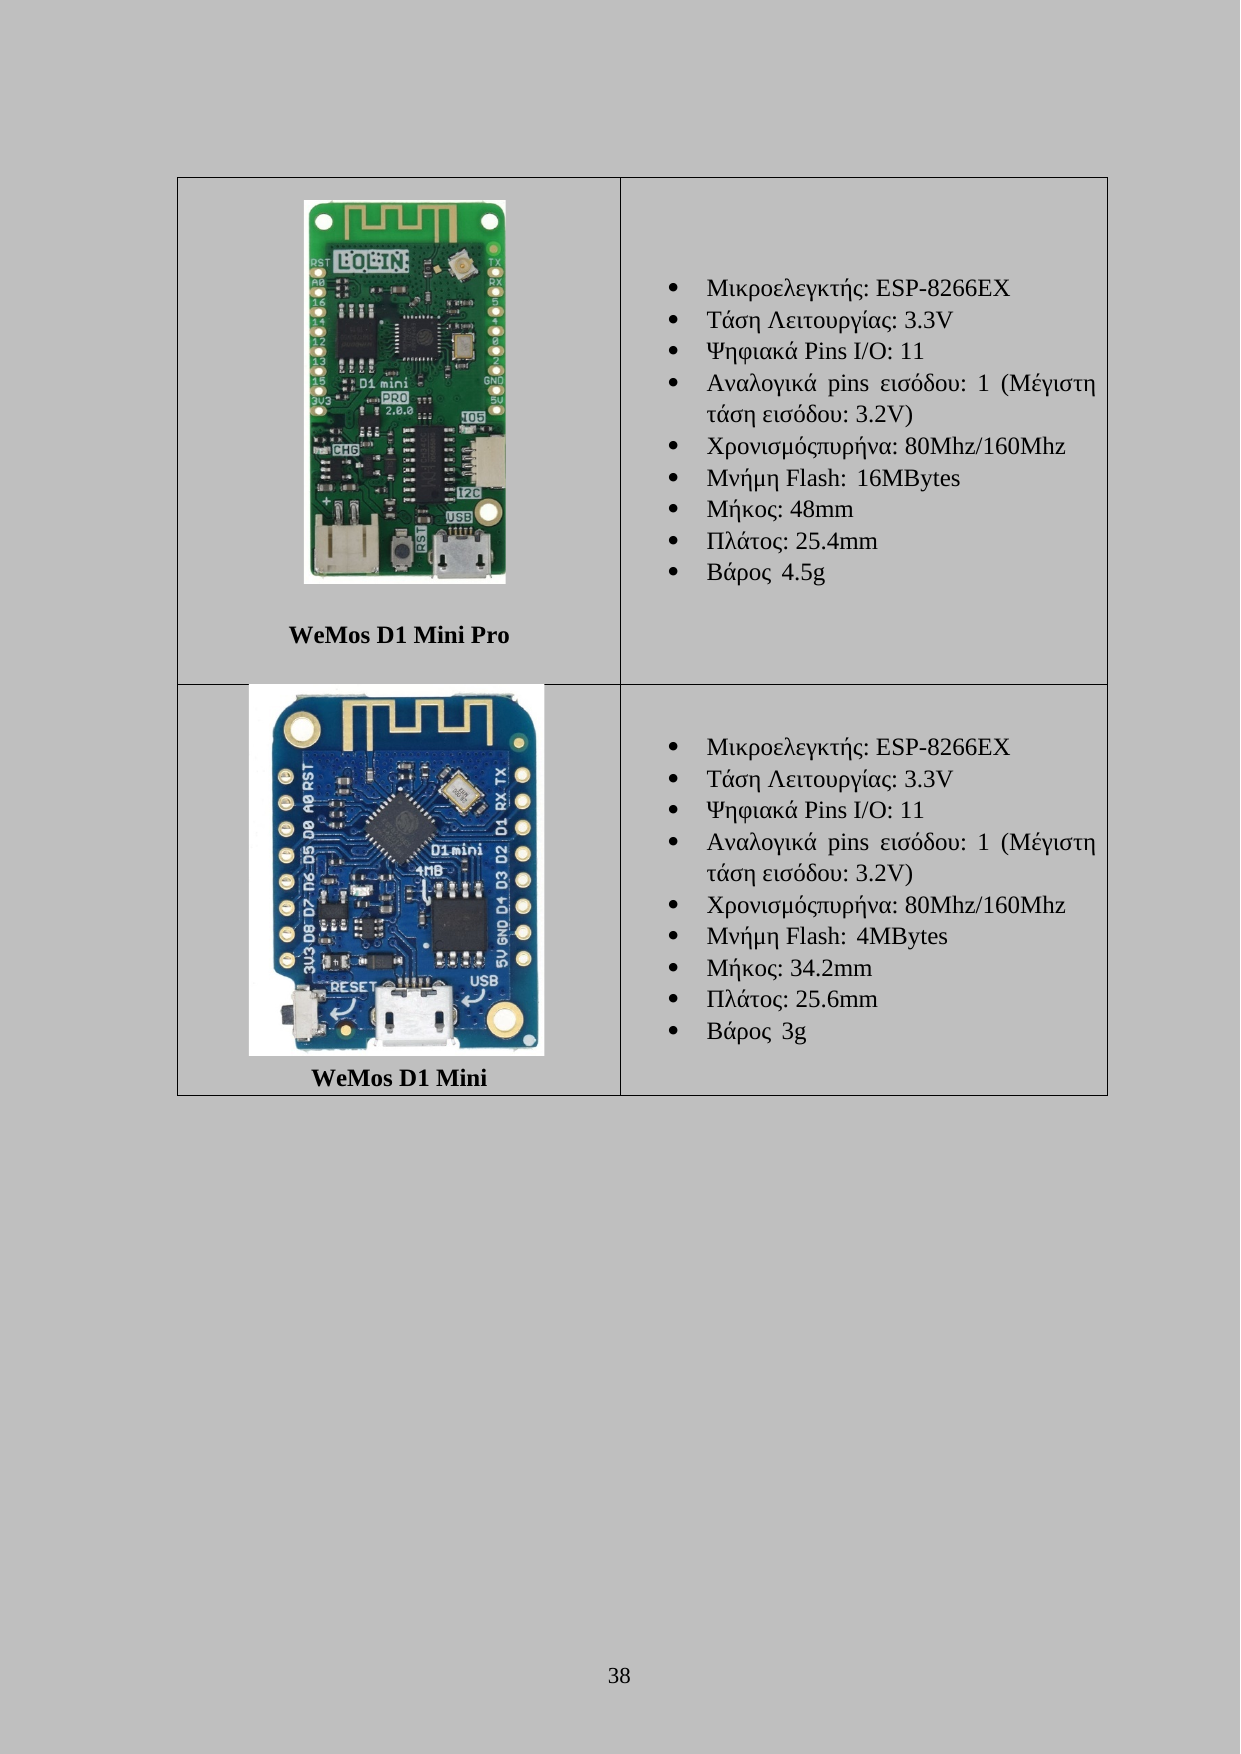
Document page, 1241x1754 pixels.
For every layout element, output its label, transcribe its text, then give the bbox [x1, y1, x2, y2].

picture [247, 684, 544, 1054]
table_cell WeMos D1 Mini [178, 685, 620, 1095]
picture [302, 200, 506, 582]
table_cell Μικροελεγκτής: ESP-8266EX Τάση Λειτουργίας: 3.3V Ψηφιακά Pins I/O: 11 Αναλογικά pins εισόδου: 1 (Μέγιστη τάση εισόδου: 3.2V) Χρονισμόςπυρήνα: 80Mhz/160Mhz Μνήμη Flash: 4MBytes Μήκος: 34.2mm Πλάτος: 25.6mm Βάρος 3g [621, 685, 1107, 1095]
table_cell Μικροελεγκτής: ESP-8266EX Τάση Λειτουργίας: 3.3V Ψηφιακά Pins I/O: 11 Αναλογικά pins εισόδου: 1 (Μέγιστη τάση εισόδου: 3.2V) Χρονισμόςπυρήνα: 80Mhz/160Mhz Μνήμη Flash: 16MBytes Μήκος: 48mm Πλάτος: 25.4mm Βάρος 4.5g [621, 178, 1107, 684]
table_cell WeMos D1 Mini Pro [178, 178, 620, 684]
